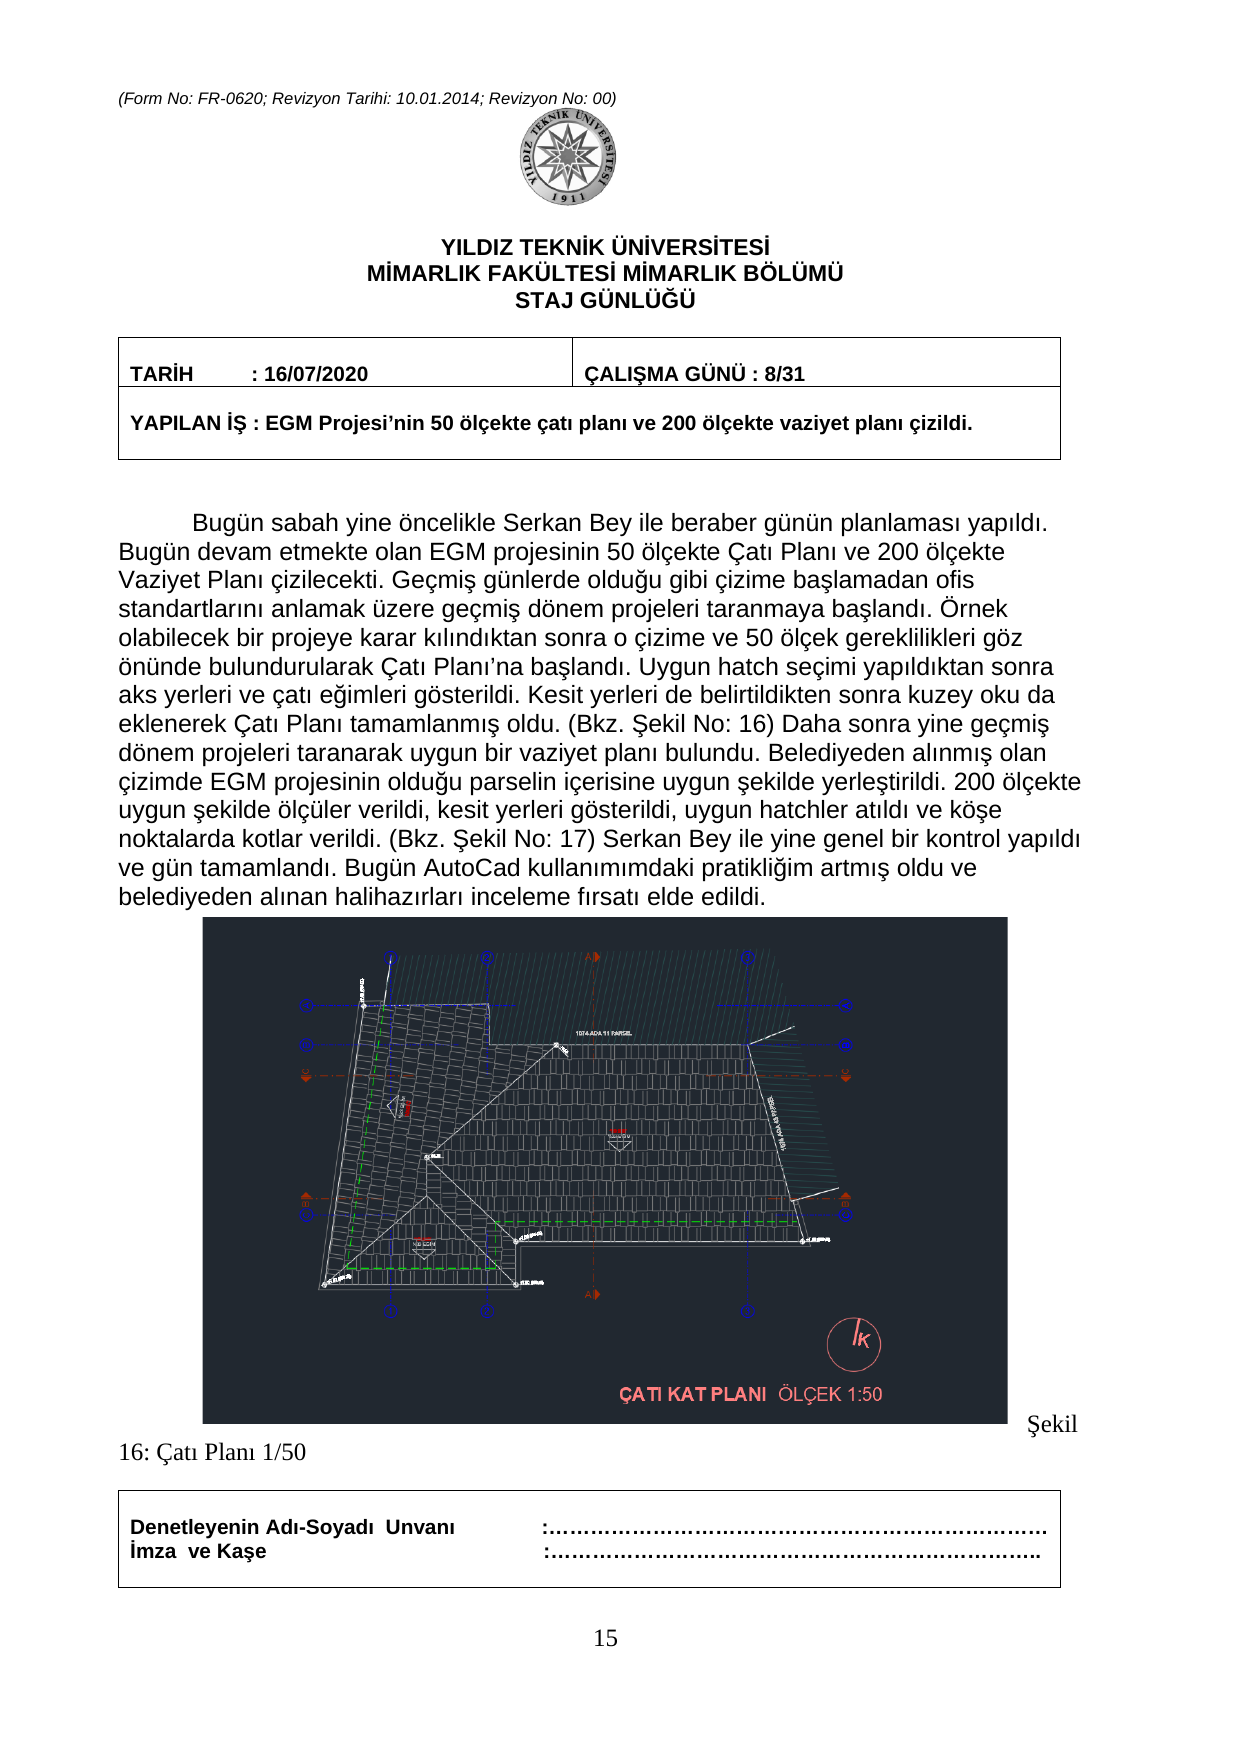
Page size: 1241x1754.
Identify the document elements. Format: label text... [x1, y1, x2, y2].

table_cell YAPILAN İŞ : EGM Projesi’nin 50 ölçekte çatı planı ve 200 ölçekte vaziyet planı çizildi. [119, 387, 1060, 459]
table_header ÇALIŞMA GÜNÜ : 8/31 [573, 338, 1060, 386]
text (Form No: FR-0620; Revizyon Tarihi: 10.01.2014; Revizyon No: 00) [118, 89, 1092, 108]
table_header TARİH : 16/07/2020 [119, 338, 572, 386]
text Şekil 16: Çatı Planı 1/50 [118, 1409, 1092, 1466]
picture [202, 917, 1008, 1424]
text Bugün sabah yine öncelikle Serkan Bey ile beraber günün planlaması yapıldı. Bugün devam etmekte olan EGM projesinin 50 ölçekte Çatı Planı ve 200 ölçekte Vaziyet Planı çizilecekti. Geçmiş günlerde olduğu gibi çizime başlamadan ofis standartlarını anlamak üzere geçmiş dönem projeleri taranmaya başlandı. Örnek olabilecek bir projeye karar kılındıktan sonra o çizime ve 50 ölçek gereklilikleri göz önünde bulundurularak Çatı Planı’na başlandı. Uygun hatch seçimi yapıldıktan sonra aks yerleri ve çatı eğimleri gösterildi. Kesit yerleri de belirtildikten sonra kuzey oku da eklenerek Çatı Planı tamamlanmış oldu. (Bkz. Şekil No: 16) Daha sonra yine geçmiş dönem projeleri taranarak uygun bir vaziyet planı bulundu. Belediyeden alınmış olan çizimde EGM projesinin olduğu parselin içerisine uygun şekilde yerleştirildi. 200 ölçekte uygun şekilde ölçüler verildi, kesit yerleri gösterildi, uygun hatchler atıldı ve köşe noktalarda kotlar verildi. (Bkz. Şekil No: 17) Serkan Bey ile yine genel bir kontrol yapıldı ve gün tamamlandı. Bugün AutoCad kullanımımdaki pratikliğim artmış oldu ve belediyeden alınan halihazırları inceleme fırsatı elde edildi. [118, 508, 1092, 910]
text YILDIZ TEKNİK ÜNİVERSİTESİ [118, 234, 1092, 260]
picture [518, 107, 617, 206]
text STAJ GÜNLÜĞÜ [118, 287, 1092, 313]
text MİMARLIK FAKÜLTESİ MİMARLIK BÖLÜMÜ [118, 260, 1092, 287]
table_header Denetleyenin Adı-Soyadı Unvanı :……………………………………………………………… İmza ve Kaşe :…………………………………………………………….. [119, 1491, 1060, 1587]
